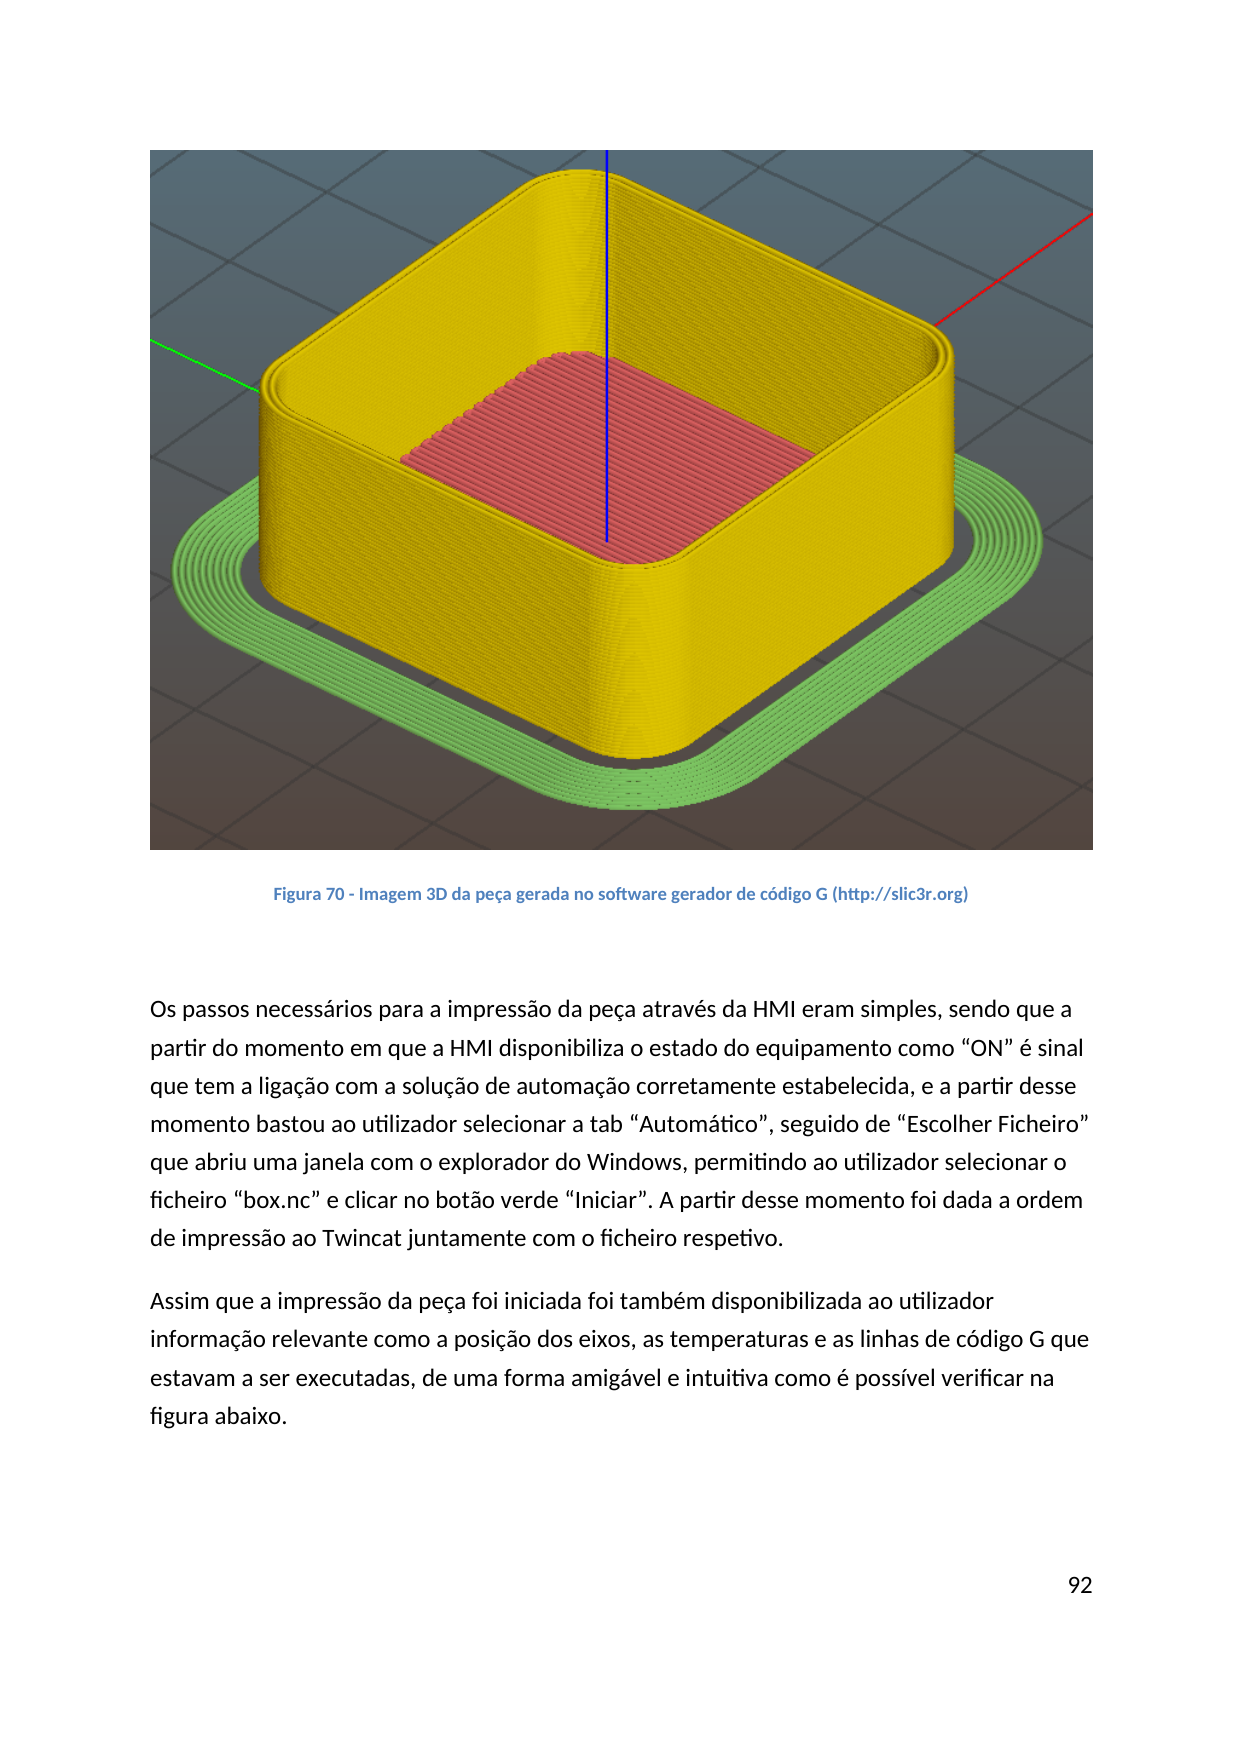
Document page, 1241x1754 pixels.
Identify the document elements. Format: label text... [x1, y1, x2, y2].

text Figura - Imagem 3D da peça gerada no software gerador de código G (http://slic3r.org) [150, 883, 1092, 906]
picture [150, 150, 1093, 850]
text Assim que a impressão da peça foi iniciada foi também disponibilizada ao utilizador informação relevante como a posição dos eixos, as temperaturas e as linhas de código G que estavam a ser executadas, de uma forma amigável e intuitiva como é possível verificar na figura abaixo. [150, 1286, 1092, 1430]
text Os passos necessários para a impressão da peça através da HMI eram simples, sendo que a partir do momento em que a HMI disponibiliza o estado do equipamento como “ON” é sinal que tem a ligação com a solução de automação corretamente estabelecida, e a partir desse momento bastou ao utilizador selecionar a tab “Automático”, seguido de “Escolher Ficheiro” que abriu uma janela com o explorador do Windows, permitindo ao utilizador selecionar o ficheiro “box.nc” e clicar no botão verde “Iniciar”. A partir desse momento foi dada a ordem de impressão ao Twincat juntamente com o ficheiro respetivo. [150, 994, 1092, 1253]
